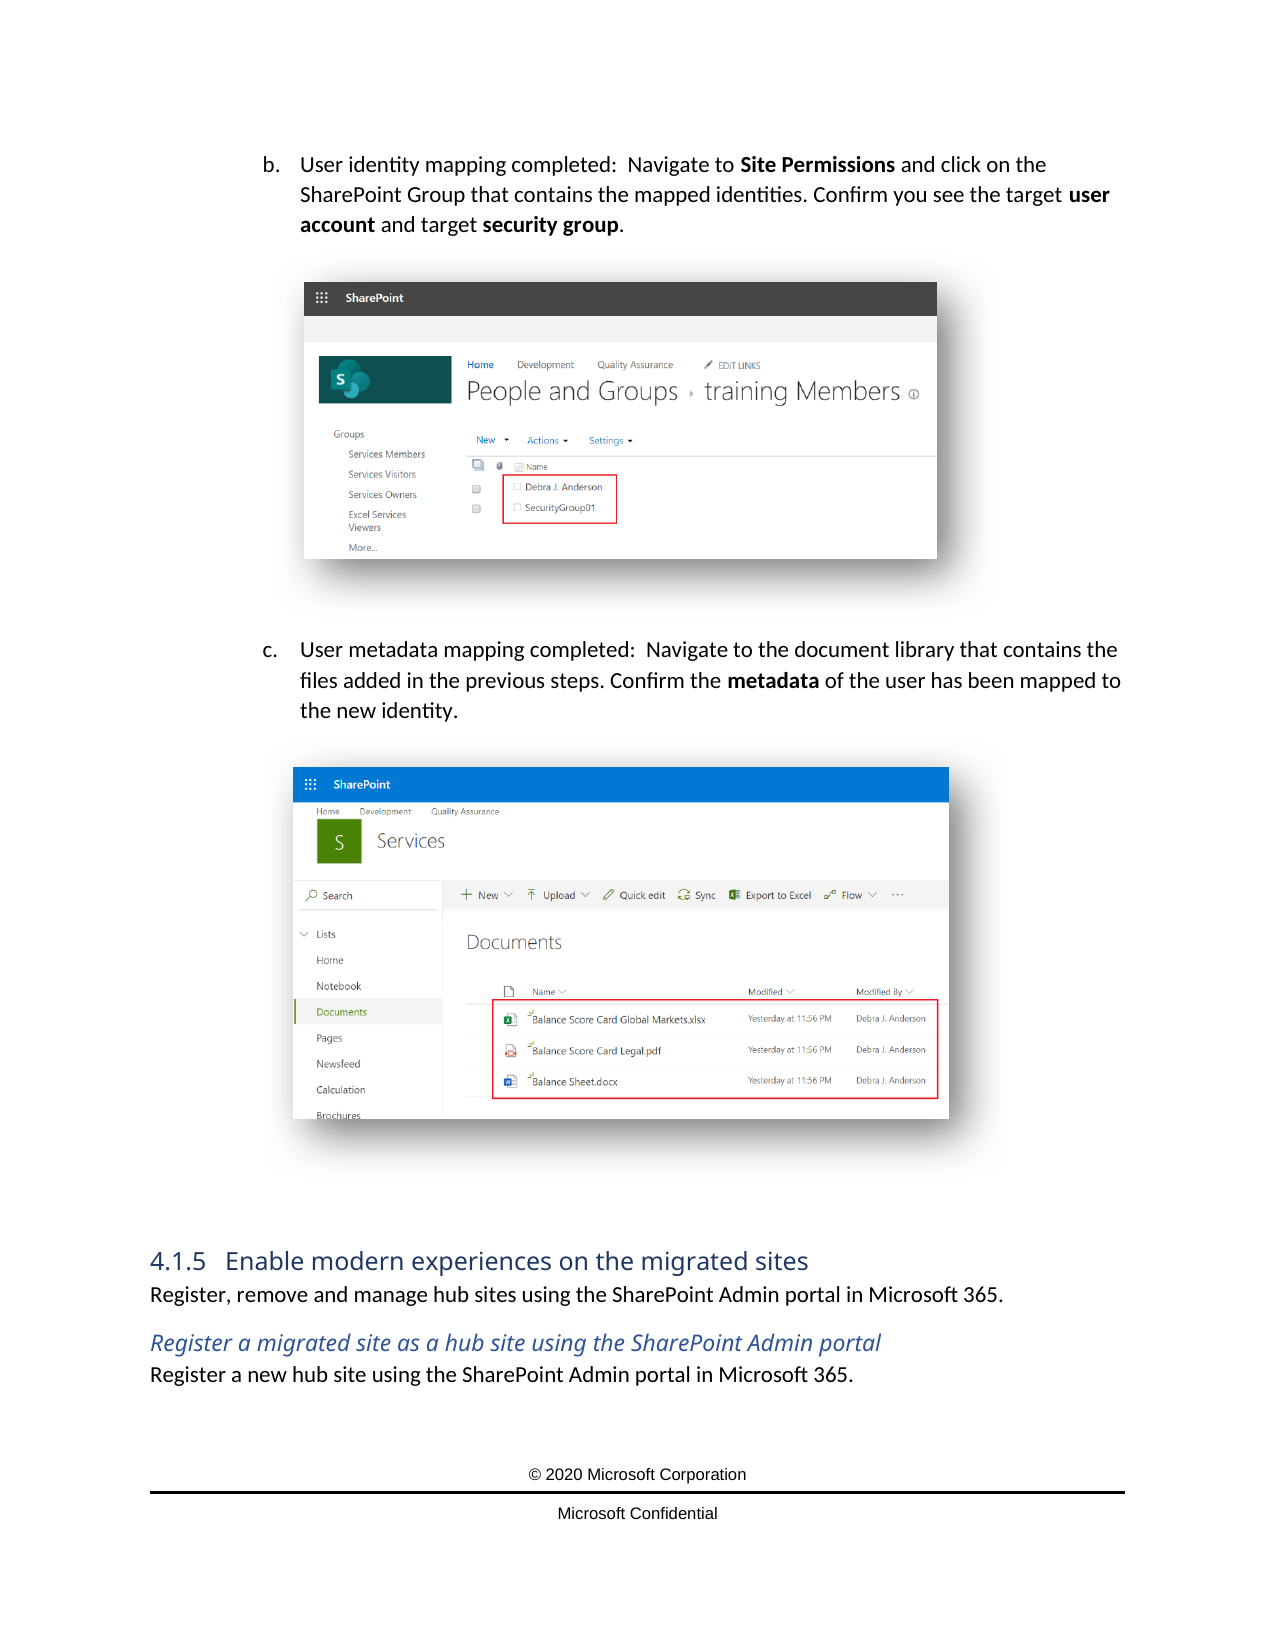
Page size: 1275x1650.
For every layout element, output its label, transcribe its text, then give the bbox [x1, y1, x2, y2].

text Register a new hub site using the SharePoint Admin portal in Microsoft 365. [150, 1361, 1125, 1388]
subtitle Register a migrated site as a hub site using the SharePoint Admin portal [150, 1327, 1125, 1358]
picture [293, 767, 949, 1119]
list User metadata mapping completed: Navigate to the document library that contains the files added in the previous steps. Confirm the metadata of the user has been mapped to the new identity. [262, 636, 1125, 724]
subtitle Enable modern experiences on the migrated sites [150, 1243, 1125, 1277]
picture [304, 282, 937, 559]
list User identity mapping completed: Navigate to Site Permissions and click on the SharePoint Group that contains the mapped identities. Confirm you see the target user account and target security group. [262, 150, 1125, 238]
text Register, remove and manage hub sites using the SharePoint Admin portal in Microsoft 365. [150, 1280, 1125, 1308]
